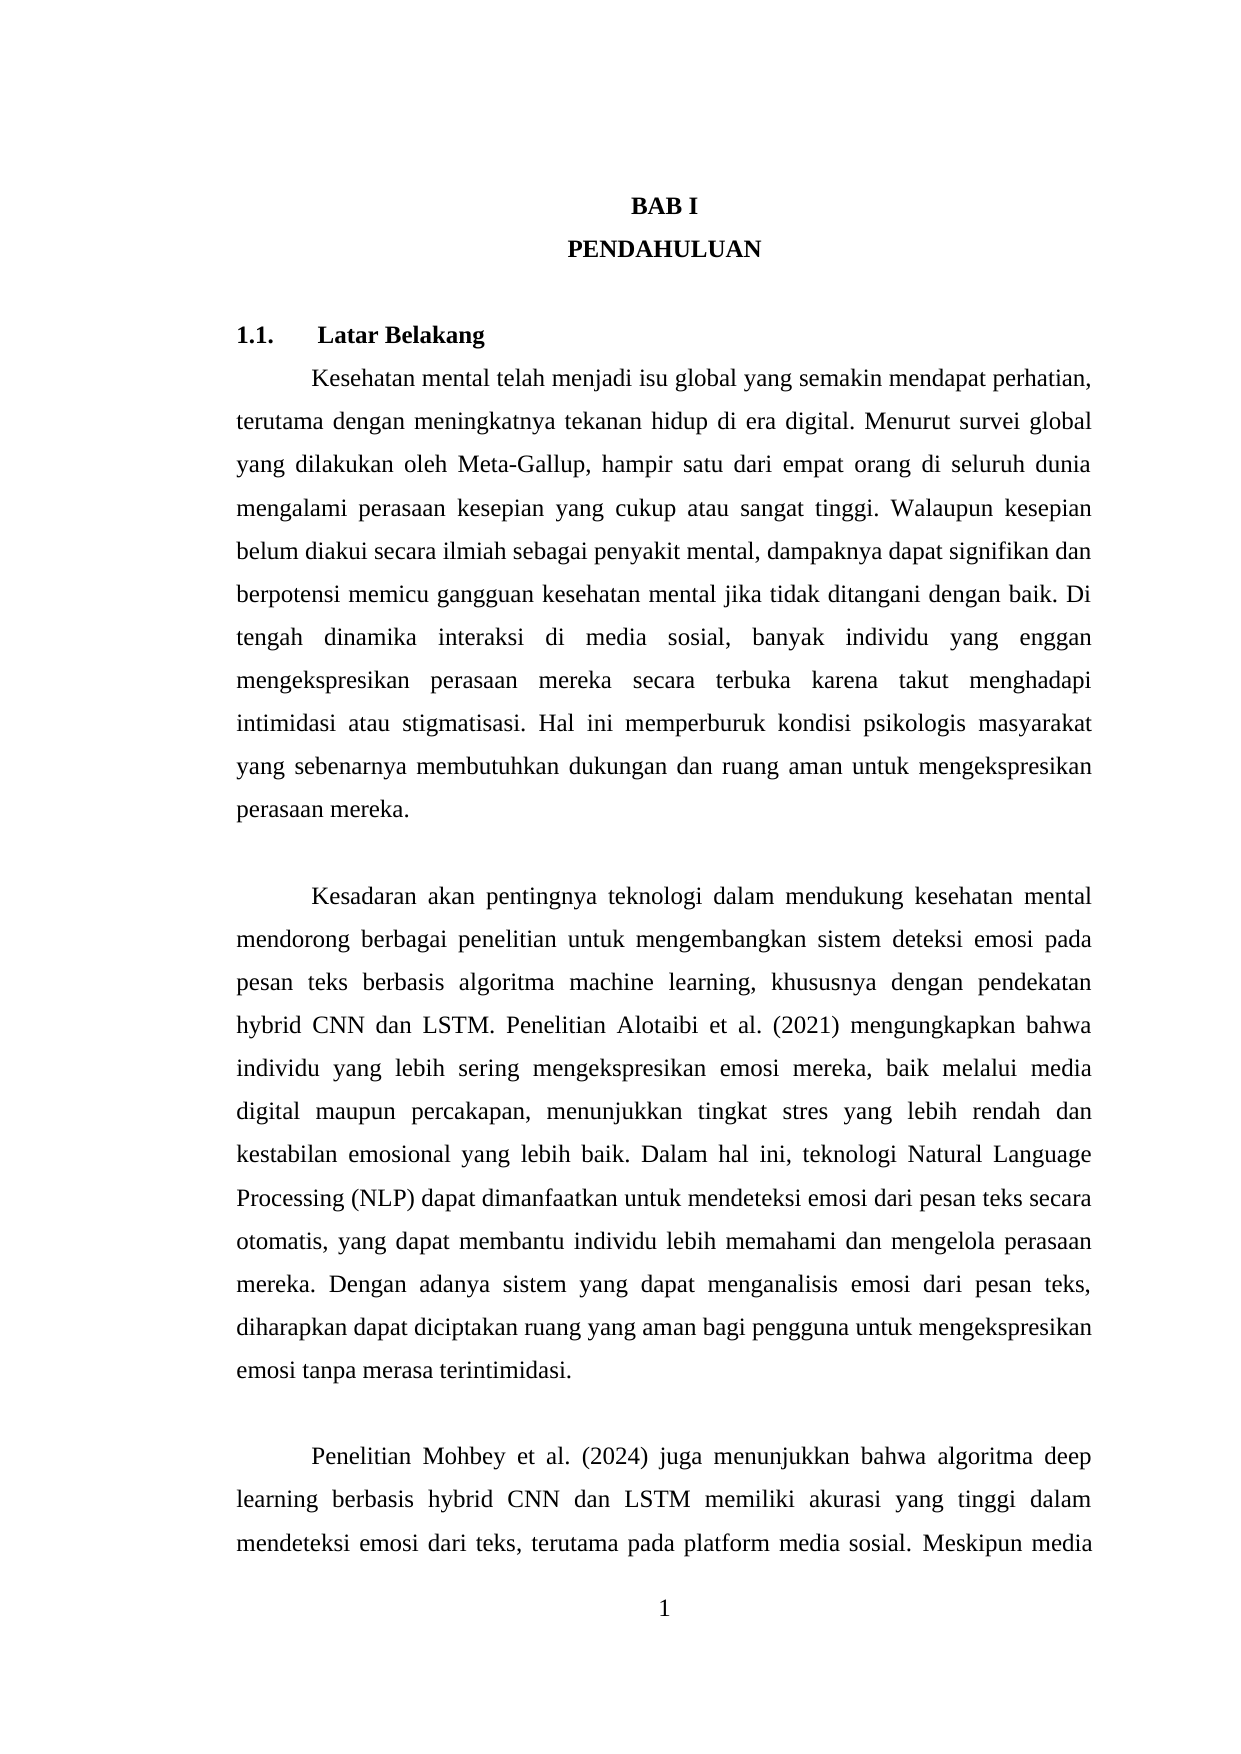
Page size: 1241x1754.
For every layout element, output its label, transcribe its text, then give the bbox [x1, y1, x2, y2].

text Kesehatan mental telah menjadi isu global yang semakin mendapat perhatian, terutama dengan meningkatnya tekanan hidup di era digital. Menurut survei global yang dilakukan oleh Meta-Gallup, hampir satu dari empat orang di seluruh dunia mengalami perasaan kesepian yang cukup atau sangat tinggi. Walaupun kesepian belum diakui secara ilmiah sebagai penyakit mental, dampaknya dapat signifikan dan berpotensi memicu gangguan kesehatan mental jika tidak ditangani dengan baik. Di tengah dinamika interaksi di media sosial, banyak individu yang enggan mengekspresikan perasaan mereka secara terbuka karena takut menghadapi intimidasi atau stigmatisasi. Hal ini memperburuk kondisi psikologis masyarakat yang sebenarnya membutuhkan dukungan dan ruang aman untuk mengekspresikan perasaan mereka. [236, 363, 1092, 823]
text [236, 1441, 1092, 1556]
text Kesadaran akan pentingnya teknologi dalam mendukung kesehatan mental mendorong berbagai penelitian untuk mengembangkan sistem deteksi emosi pada pesan teks berbasis algoritma machine learning, khususnya dengan pendekatan hybrid CNN dan LSTM. Penelitian Alotaibi et al. (2021) mengungkapkan bahwa individu yang lebih sering mengekspresikan emosi mereka, baik melalui media digital maupun percakapan, menunjukkan tingkat stres yang lebih rendah dan kestabilan emosional yang lebih baik. Dalam hal ini, teknologi Natural Language Processing (NLP) dapat dimanfaatkan untuk mendeteksi emosi dari pesan teks secara otomatis, yang dapat membantu individu lebih memahami dan mengelola perasaan mereka. Dengan adanya sistem yang dapat menganalisis emosi dari pesan teks, diharapkan dapat diciptakan ruang yang aman bagi pengguna untuk mengekspresikan emosi tanpa merasa terintimidasi. [236, 881, 1092, 1384]
subtitle Latar Belakang [236, 320, 1092, 349]
subtitle BAB I PENDAHULUAN [236, 191, 1092, 263]
